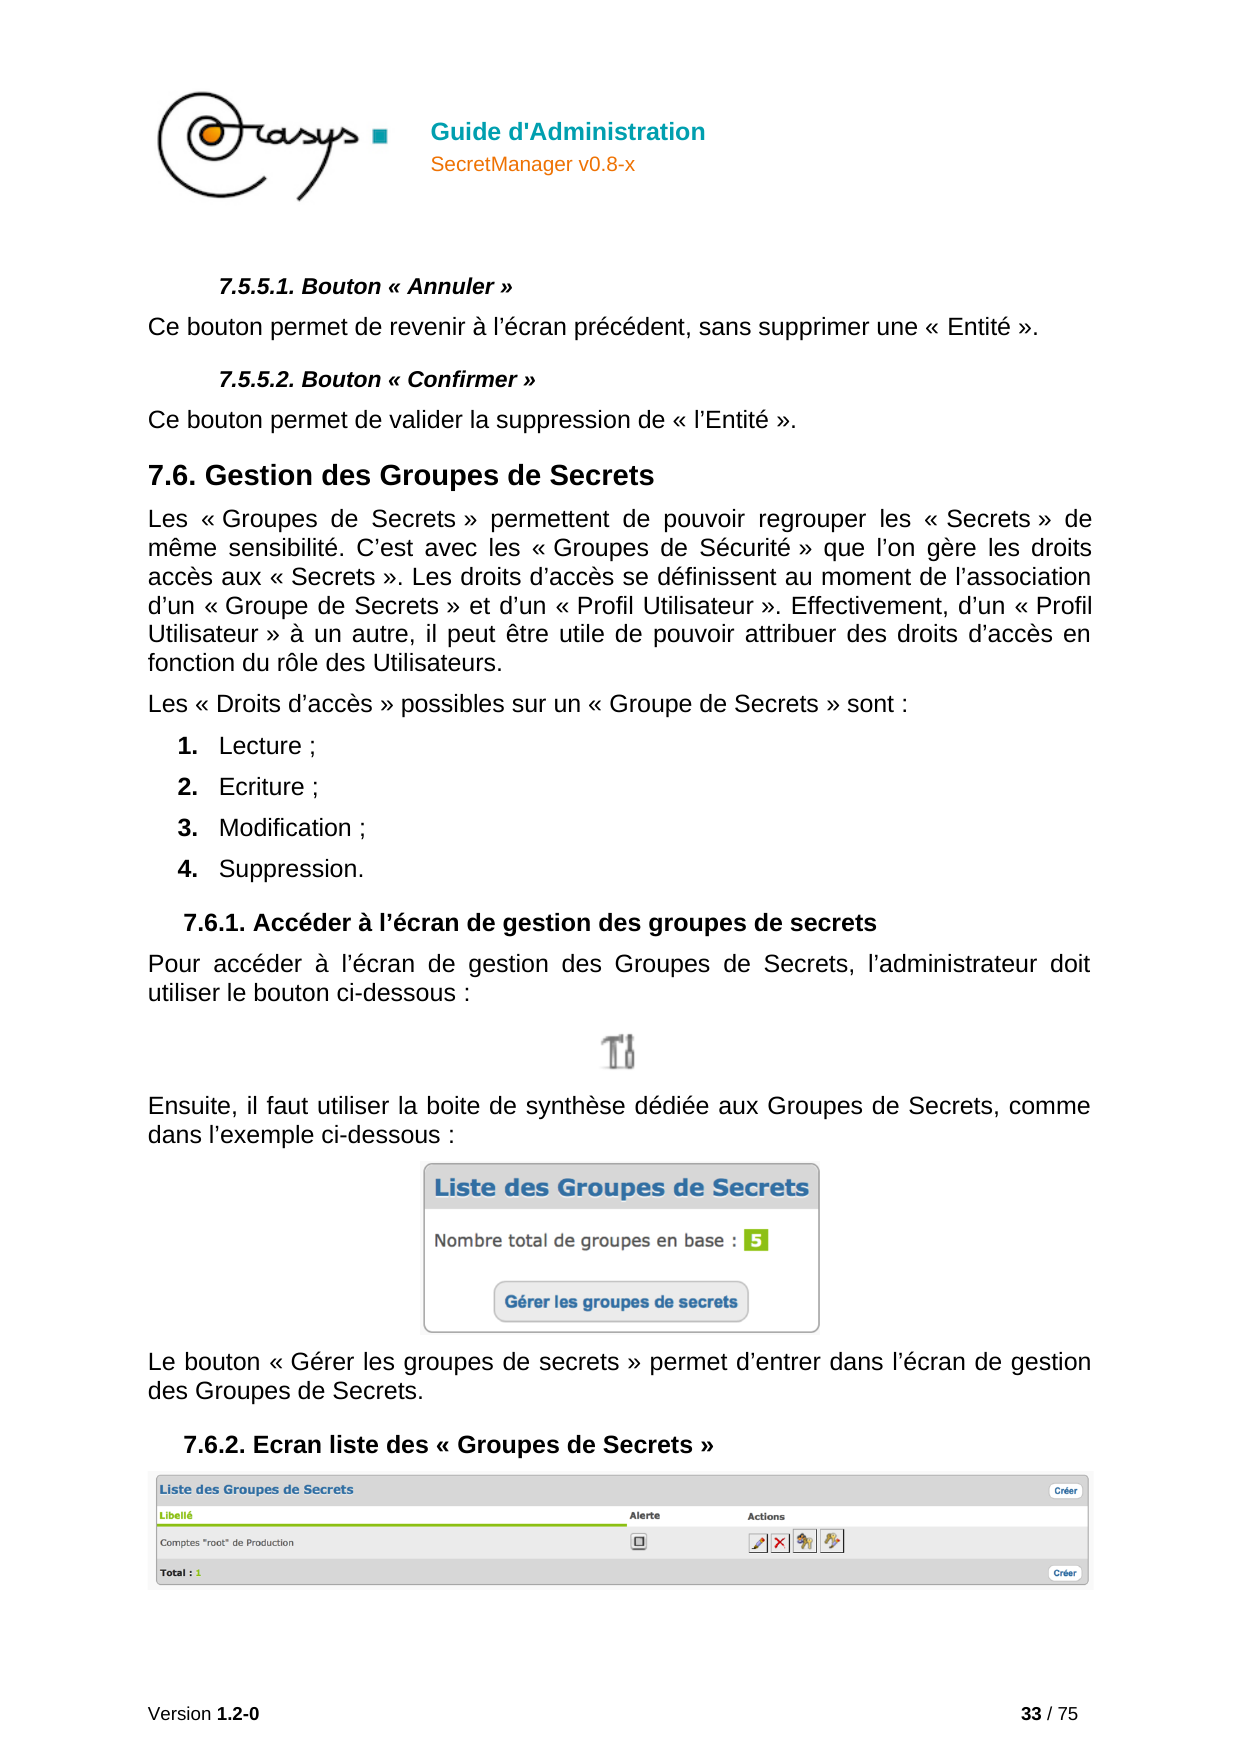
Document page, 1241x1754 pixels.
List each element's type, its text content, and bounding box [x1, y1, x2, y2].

text Ce bouton permet de revenir à l’écran précédent, sans supprimer une « Entité ». [148, 312, 1092, 341]
picture [420, 1161, 820, 1335]
subtitle Bouton « Confirmer » [218, 366, 1092, 392]
subtitle Bouton « Annuler » [218, 273, 1092, 299]
subtitle Ecran liste des « Groupes de Secrets » [183, 1430, 1092, 1459]
list Ecriture ; [177, 772, 1092, 801]
subtitle Gestion des Groupes de Secrets [148, 458, 1092, 492]
list Modification ; [177, 813, 1092, 842]
picture [589, 1019, 651, 1079]
list Lecture ; [177, 731, 1092, 759]
subtitle Accéder à l’écran de gestion des groupes de secrets [183, 908, 1092, 937]
text Ce bouton permet de valider la suppression de « l’Entité ». [148, 404, 1092, 433]
text Les « Droits d’accès » possibles sur un « Groupe de Secrets » sont : [148, 689, 1092, 718]
text Les « Groupes de Secrets » permettent de pouvoir regrouper les « Secrets » de même sensibilité. C’est avec les « Groupes de Sécurité » que l’on gère les droits accès aux « Secrets ». Les droits d’accès se définissent au moment de l’association d’un « Groupe de Secrets » et d’un « Profil Utilisateur ». Effectivement, d’un « Profil Utilisateur » à un autre, il peut être utile de pouvoir attribuer des droits d’accès en fonction du rôle des Utilisateurs. [148, 504, 1092, 677]
text Pour accéder à l’écran de gestion des Groupes de Secrets, l’administrateur doit utiliser le bouton ci-dessous : [148, 949, 1092, 1007]
list Suppression. [177, 854, 1092, 883]
text Le bouton « Gérer les groupes de secrets » permet d’entrer dans l’écran de gestion des Groupes de Secrets. [148, 1347, 1092, 1405]
picture [147, 1471, 1094, 1590]
text Ensuite, il faut utiliser la boite de synthèse dédiée aux Groupes de Secrets, comme dans l’exemple ci-dessous : [148, 1091, 1092, 1149]
picture [147, 80, 408, 220]
